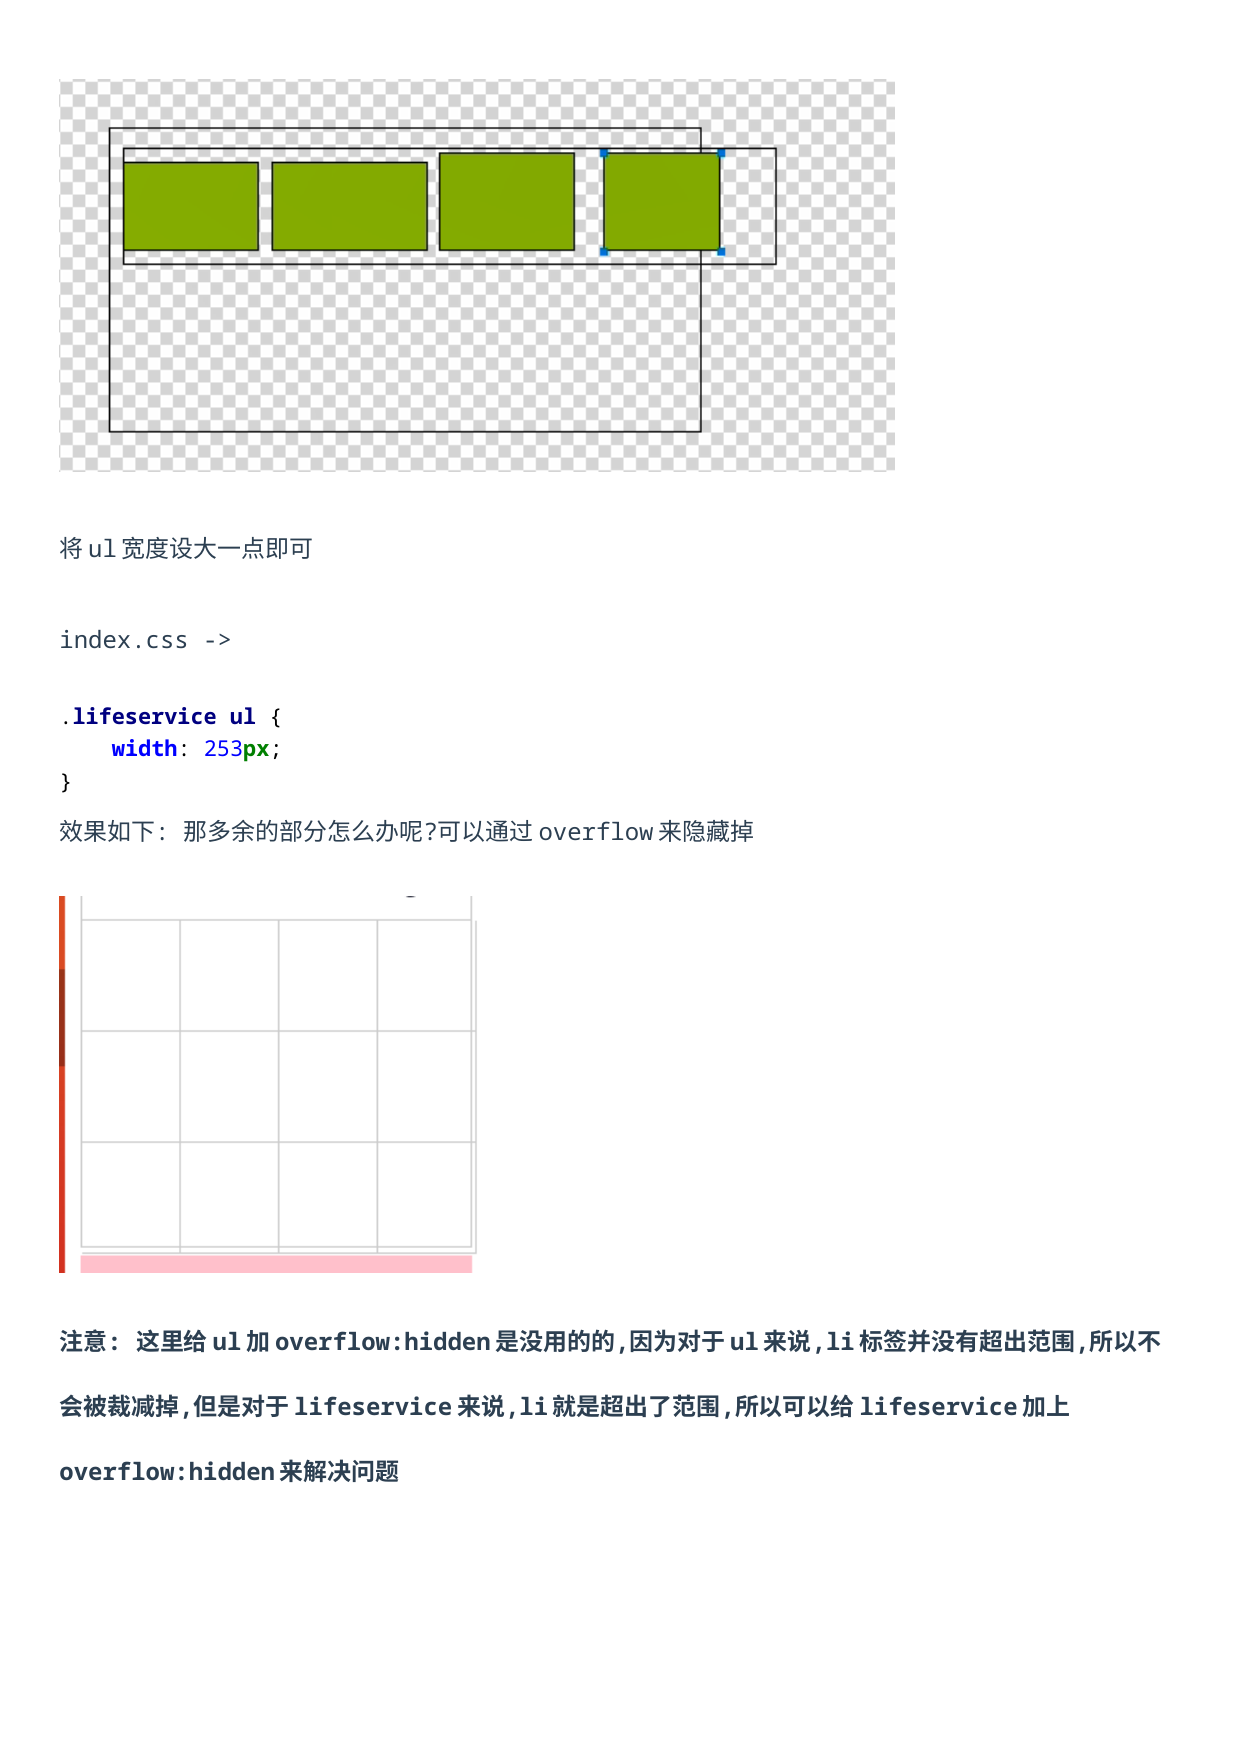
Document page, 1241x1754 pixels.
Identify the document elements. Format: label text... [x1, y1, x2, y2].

text index.css -> [59, 607, 1181, 672]
picture [59, 896, 570, 1273]
text .lifeservice ul { width: 253px; } [59, 699, 1181, 797]
picture [59, 79, 895, 472]
text 将ul宽度设大一点即可 [59, 514, 1181, 579]
text 注意: 这里给ul加overflow:hidden是没用的的,因为对于ul来说,li标签并没有超出范围,所以不会被裁减掉,但是对于lifeservice来说,li就是超出了范围,所以可以给lifeservice加上overflow:hidden来解决问题 [59, 1307, 1181, 1502]
text 效果如下: 那多余的部分怎么办呢?可以通过overflow来隐藏掉 [59, 797, 1181, 862]
